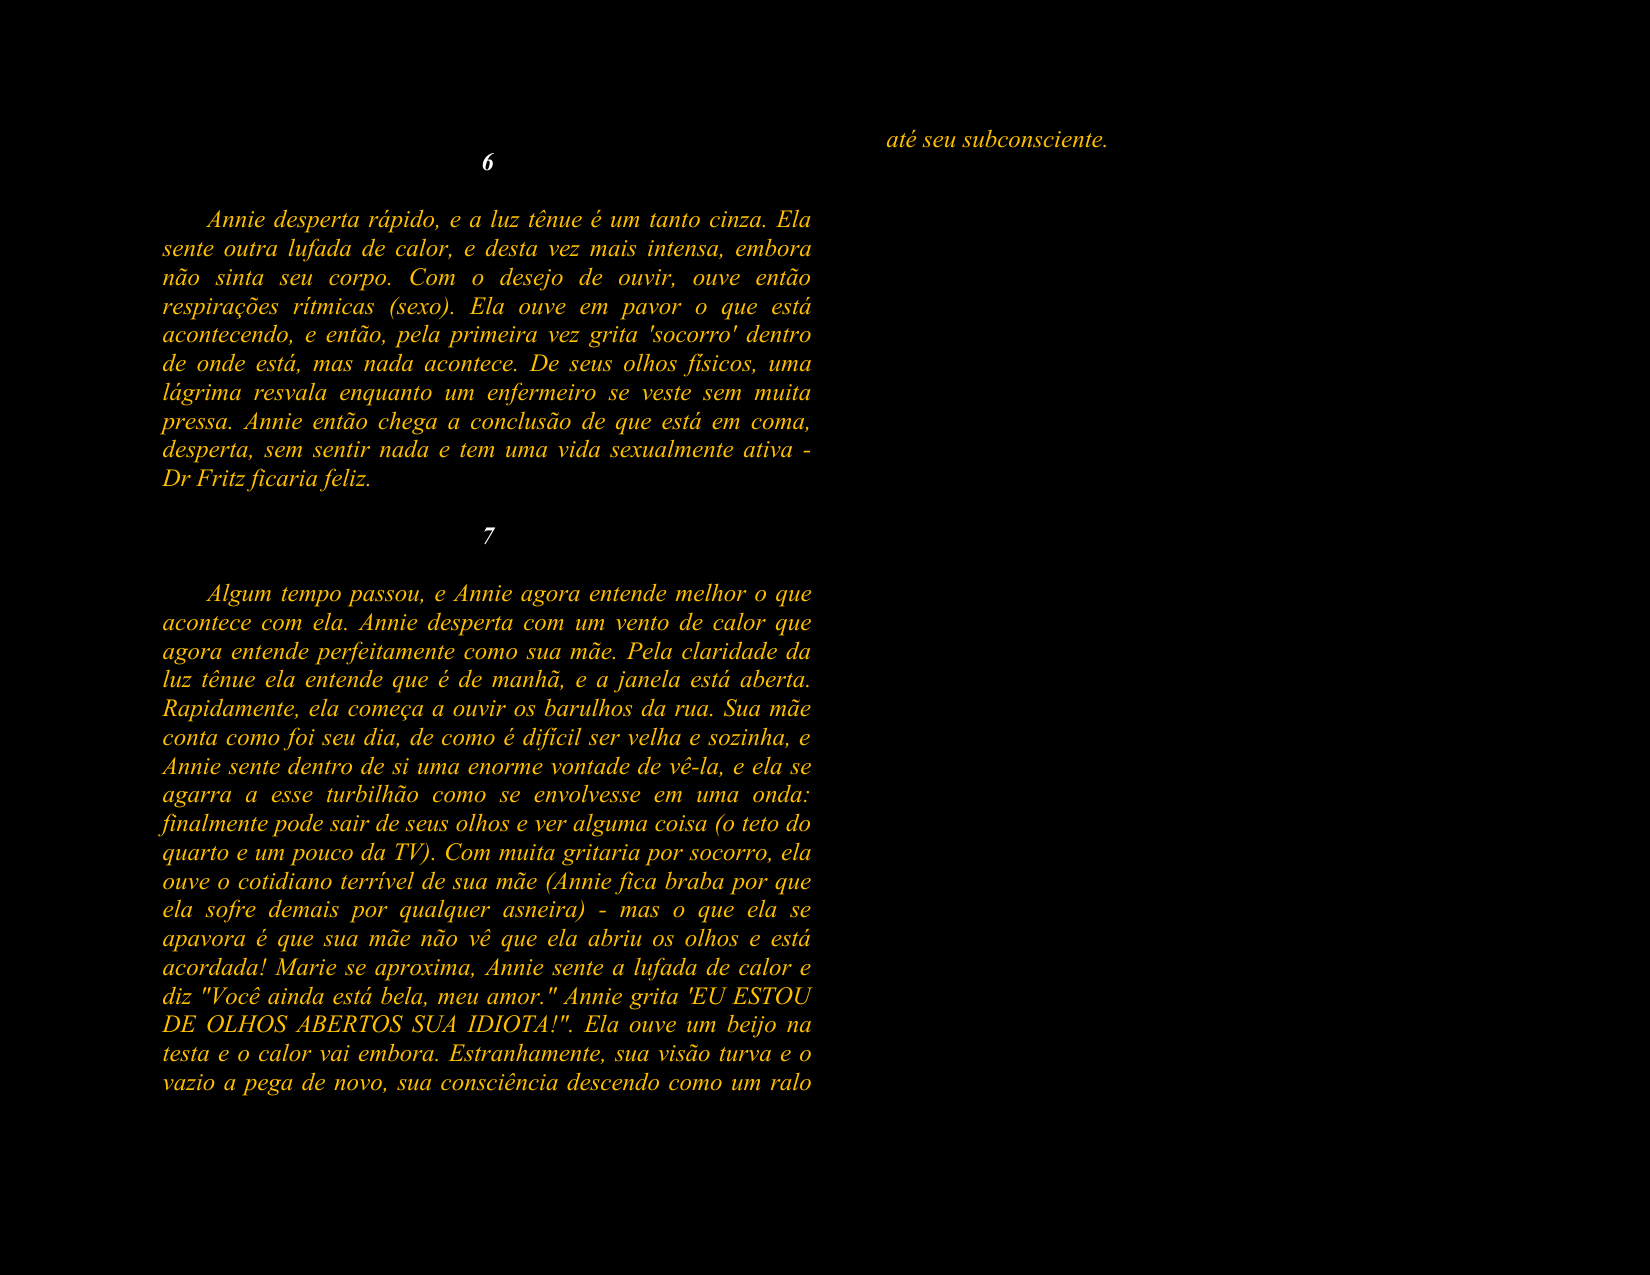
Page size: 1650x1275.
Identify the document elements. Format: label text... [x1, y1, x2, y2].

text 7 [162, 521, 812, 549]
text Annie desperta rápido, e a luz tênue é um tanto cinza. Ela sente outra lufada de calor, e desta vez mais intensa, embora não sinta seu corpo. Com o desejo de ouvir, ouve então respirações rítmicas (sexo). Ela ouve em pavor o que está acontecendo, e então, pela primeira vez grita 'socorro' dentro de onde está, mas nada acontece. De seus olhos físicos, uma lágrima resvala enquanto um enfermeiro se veste sem muita pressa. Annie então chega a conclusão de que está em coma, desperta, sem sentir nada e tem uma vida sexualmente ativa - Dr Fritz ficaria feliz. [162, 204, 812, 492]
text 6 [162, 147, 812, 176]
text Algum tempo passou, e Annie agora entende melhor o que acontece com ela. Annie desperta com um vento de calor que agora entende perfeitamente como sua mãe. Pela claridade da luz tênue ela entende que é de manhã, e a janela está aberta. Rapidamente, ela começa a ouvir os barulhos da rua. Sua mãe conta como foi seu dia, de como é difícil ser velha e sozinha, e Annie sente dentro de si uma enorme vontade de vê-la, e ela se agarra a esse turbilhão como se envolvesse em uma onda: finalmente pode sair de seus olhos e ver alguma coisa (o teto do quarto e um pouco da TV). Com muita gritaria por socorro, ela ouve o cotidiano terrível de sua mãe (Annie fica braba por que ela sofre demais por qualquer asneira) - mas o que ela se apavora é que sua mãe não vê que ela abriu os olhos e está acordada! Marie se aproxima, Annie sente a lufada de calor e diz "Você ainda está bela, meu amor." Annie grita 'EU ESTOU DE OLHOS ABERTOS SUA IDIOTA!". Ela ouve um beijo na testa e o calor vai embora. Estranhamente, sua visão turva e o vazio a pega de novo, sua consciência descendo como um ralo até seu subconsciente. [162, 578, 812, 1096]
